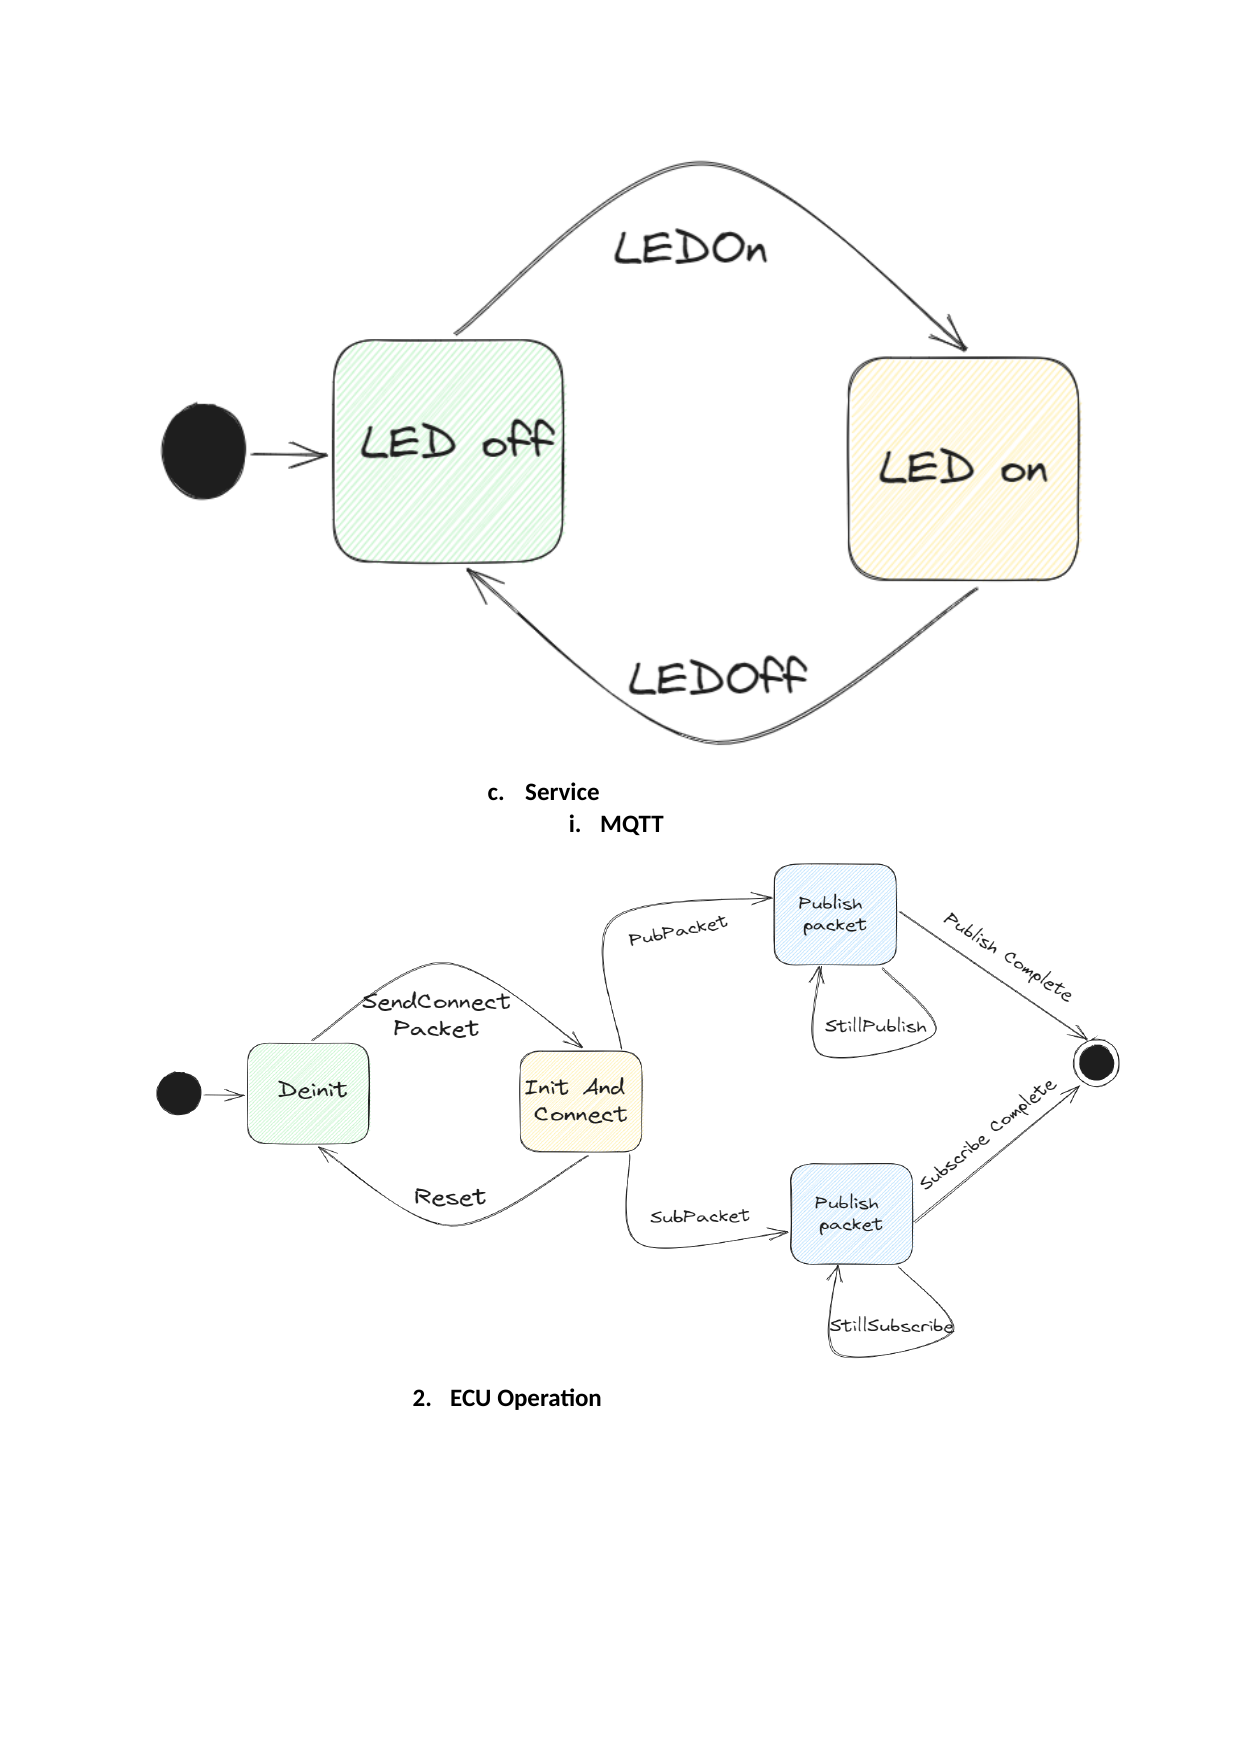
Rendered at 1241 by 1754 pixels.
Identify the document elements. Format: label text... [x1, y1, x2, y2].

list MQTT [581, 808, 1090, 839]
list ECU Operation [412, 1382, 1090, 1412]
picture [150, 858, 1125, 1363]
list Service [487, 776, 1090, 806]
picture [150, 150, 1091, 757]
